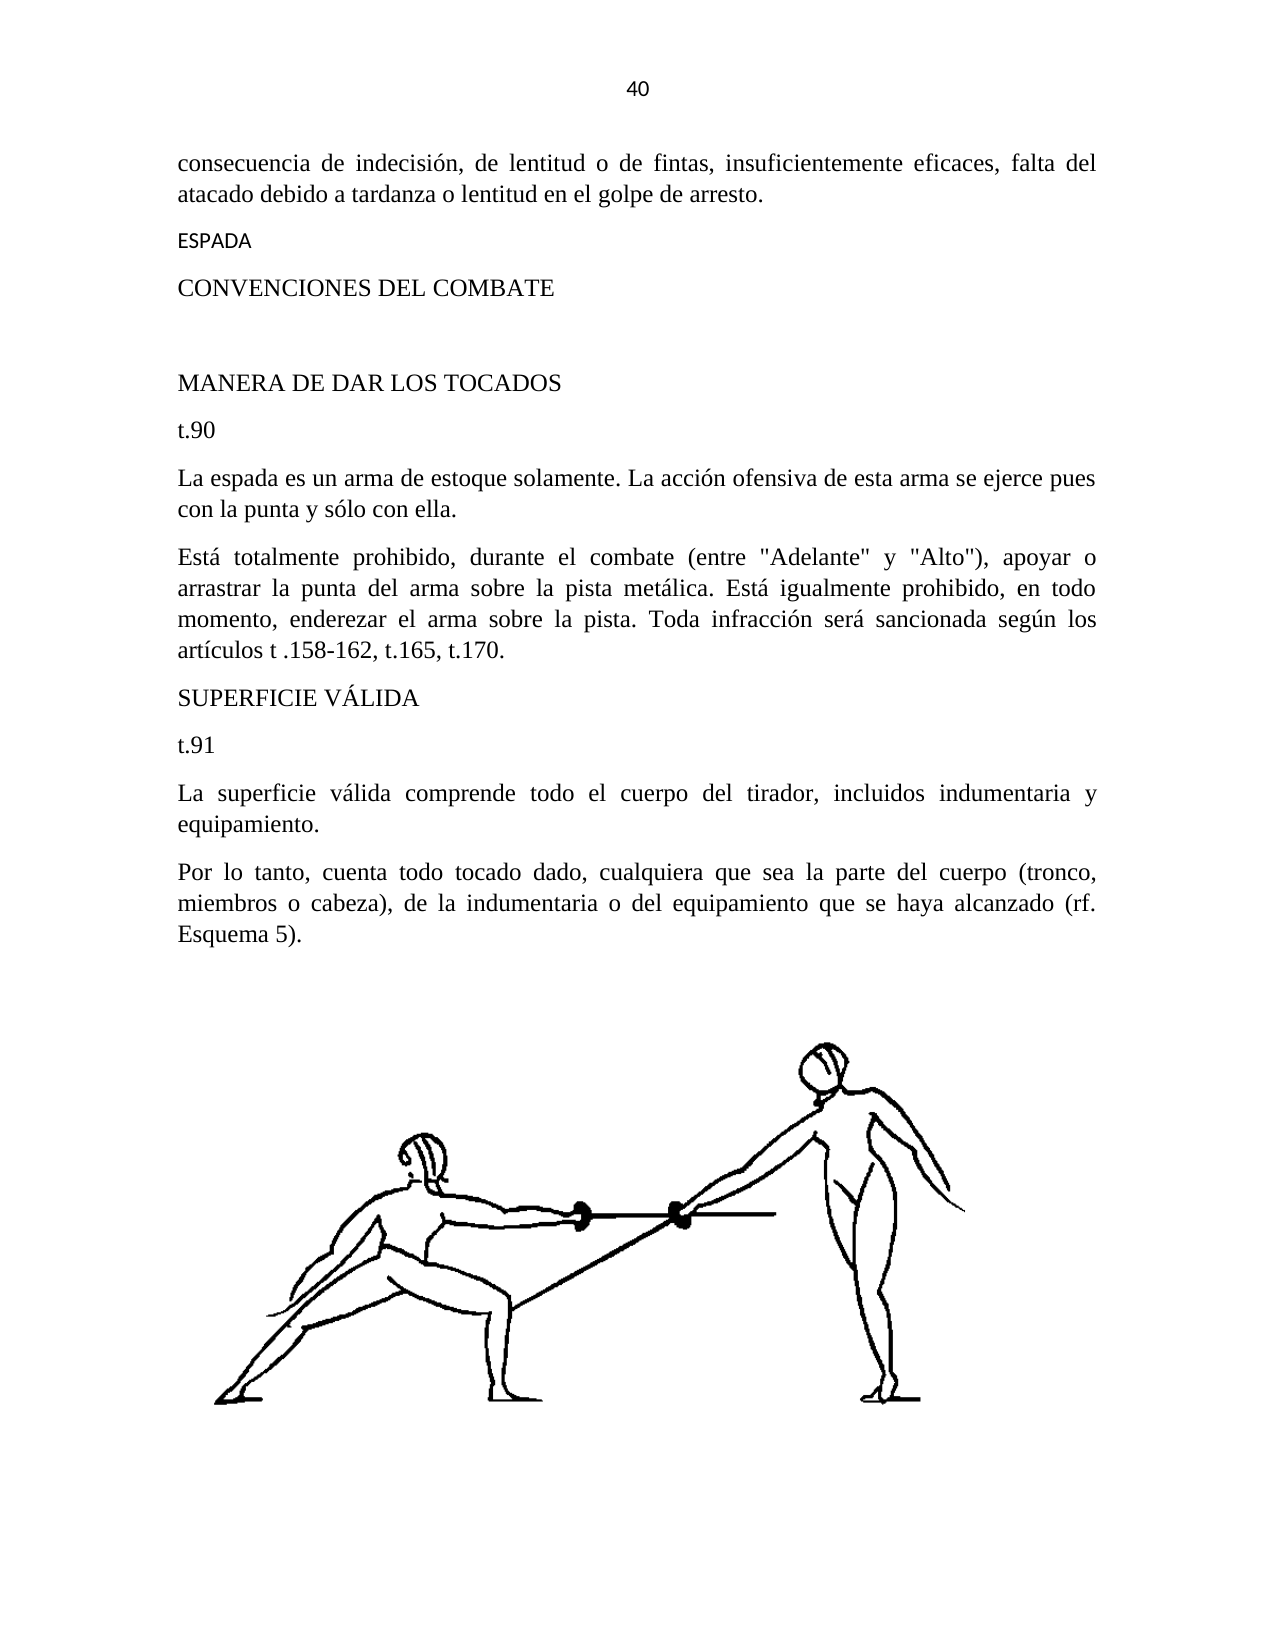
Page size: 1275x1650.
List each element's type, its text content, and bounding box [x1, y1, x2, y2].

text Está totalmente prohibido, durante el combate (entre "Adelante" y "Alto"), apoyar o arrastrar la punta del arma sobre la pista metálica. Está igualmente prohibido, en todo momento, enderezar el arma sobre la pista. Toda infracción será sancionada según los artículos t .158-162, t.165, t.170. [177, 542, 1098, 664]
text MANERA DE DAR LOS TOCADOS [177, 368, 1098, 397]
text t.90 [177, 416, 1098, 444]
text Por lo tanto, cuenta todo tocado dado, cualquiera que sea la parte del cuerpo (tronco, miembros o cabeza), de la indumentaria o del equipamiento que se haya alcanzado (rf. Esquema 5). [177, 857, 1098, 948]
text SUPERFICIE VÁLIDA [177, 683, 1098, 712]
text CONVENCIONES DEL COMBATE [177, 273, 1098, 302]
text t.91 [177, 731, 1098, 759]
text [177, 148, 1098, 207]
text La espada es un arma de estoque solamente. La acción ofensiva de esta arma se ejerce pues con la punta y sólo con ella. [177, 463, 1098, 523]
picture [177, 1013, 982, 1419]
text ESPADA [177, 226, 1098, 254]
text La superficie válida comprende todo el cuerpo del tirador, incluidos indumentaria y equipamiento. [177, 778, 1098, 838]
